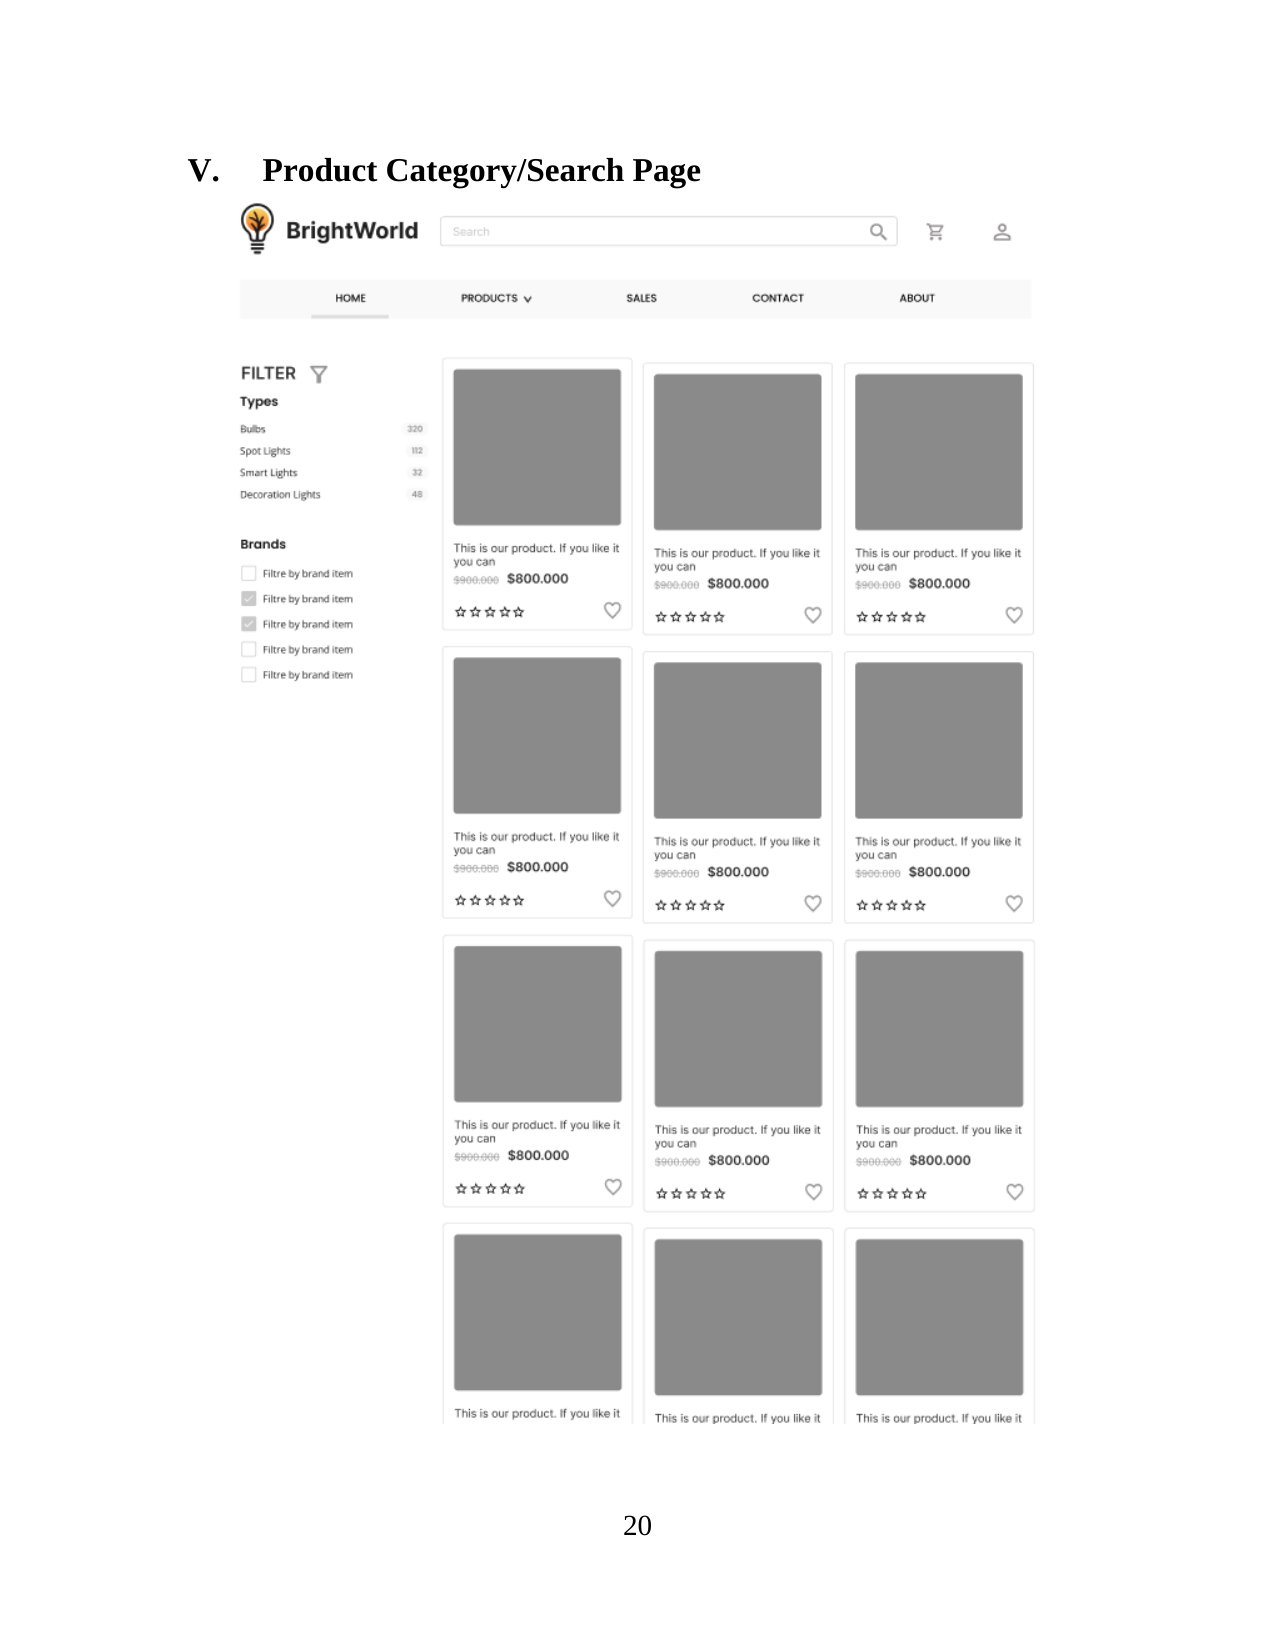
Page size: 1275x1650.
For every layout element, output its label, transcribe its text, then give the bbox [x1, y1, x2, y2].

subtitle Product Category/Search Page [187, 150, 1125, 188]
picture [150, 191, 1098, 1424]
